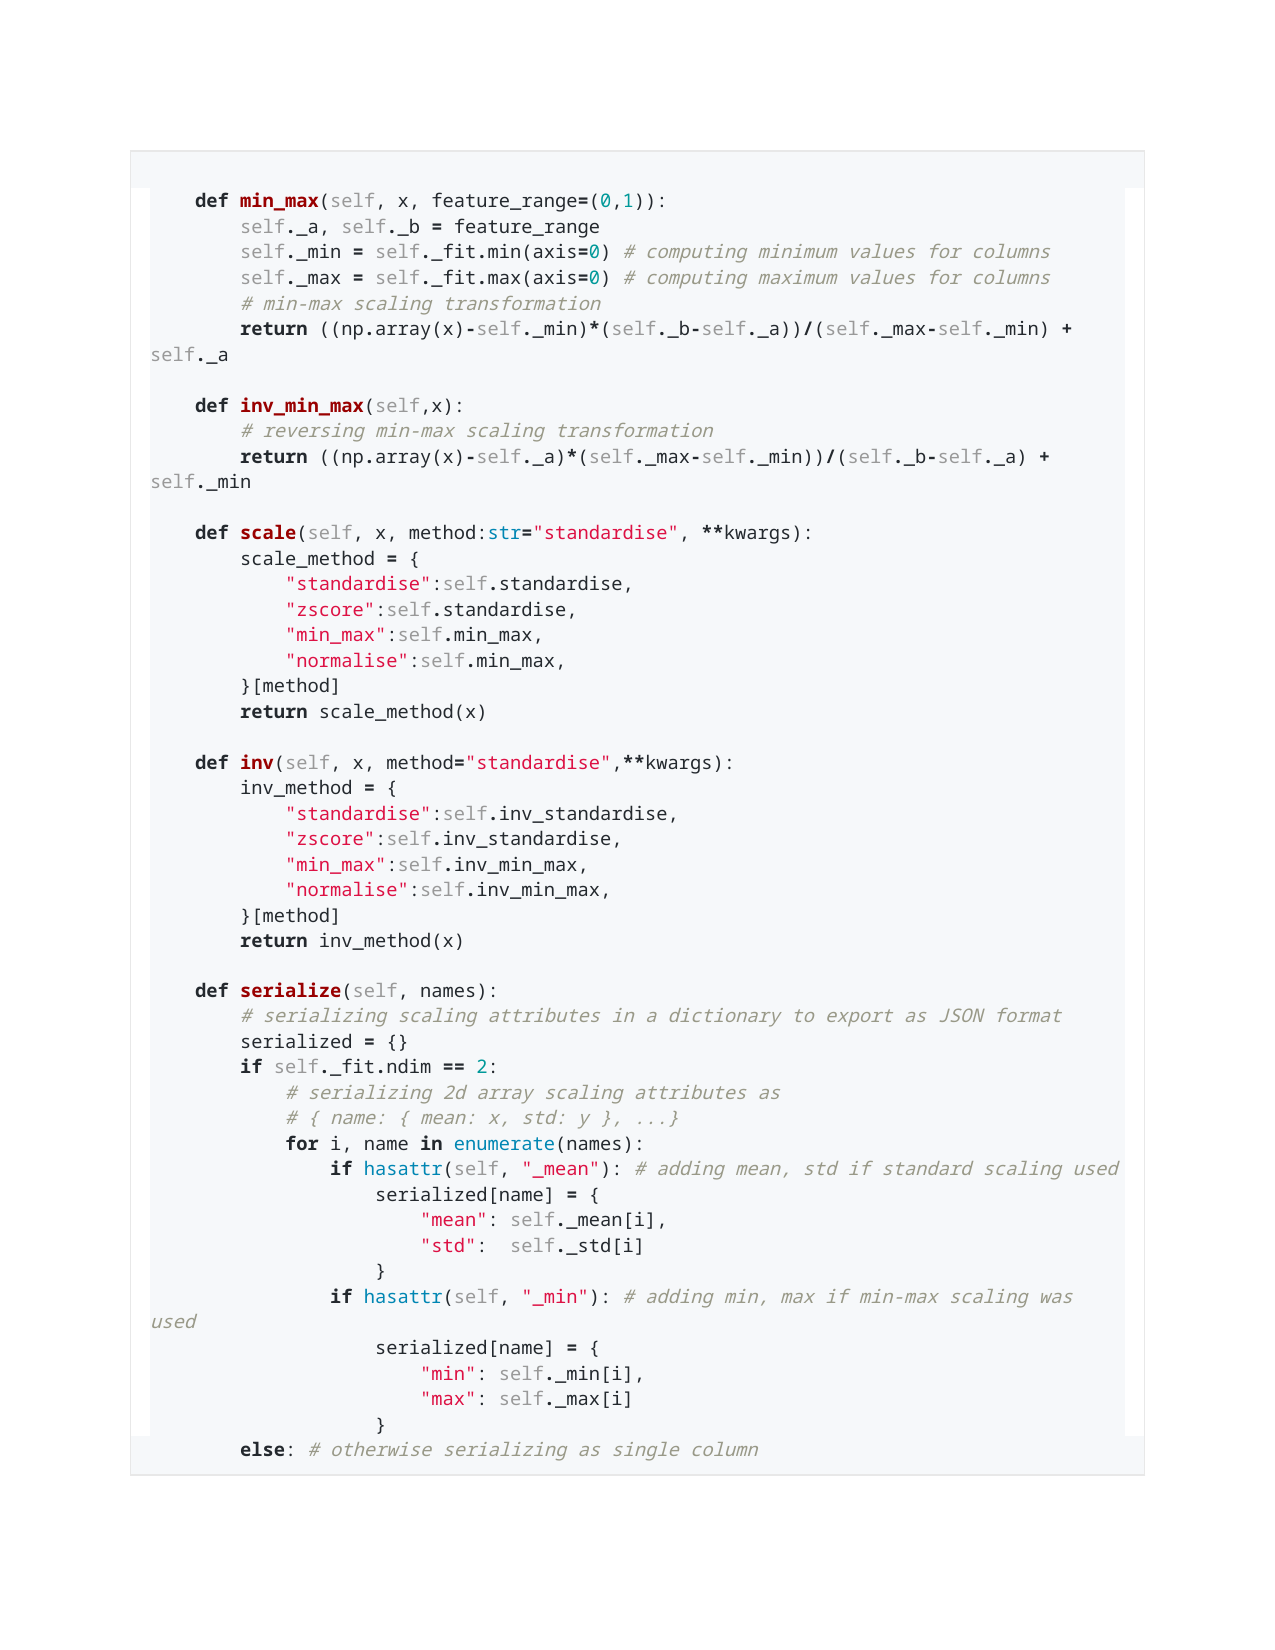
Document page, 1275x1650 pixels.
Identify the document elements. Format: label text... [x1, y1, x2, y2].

text } [150, 1258, 1125, 1283]
text return ((np.array(x)-self._a)*(self._max-self._min))/(self._b-self._a) + self._min [150, 443, 1125, 494]
text self._min = self._fit.min(axis=0) # computing minimum values for columns [150, 239, 1125, 264]
text inv_method = { [150, 775, 1125, 800]
text self._max = self._fit.max(axis=0) # computing maximum values for columns [150, 264, 1125, 290]
text "min_max":self.inv_min_max, [150, 851, 1125, 877]
text # serializing scaling attributes in a dictionary to export as JSON format [150, 1002, 1125, 1028]
text else: # otherwise serializing as single column [131, 1422, 1144, 1474]
text def inv(self, x, method="standardise",**kwargs): [150, 749, 1125, 775]
text self._a, self._b = feature_range [150, 213, 1125, 239]
text return inv_method(x) [150, 928, 1125, 953]
text "zscore":self.inv_standardise, [150, 826, 1125, 851]
text # serializing 2d array scaling attributes as [150, 1079, 1125, 1104]
text # reversing min-max scaling transformation [150, 417, 1125, 443]
text "min_max":self.min_max, [150, 622, 1125, 647]
text serialized[name] = { [150, 1334, 1125, 1360]
text "max": self._max[i] [150, 1385, 1125, 1411]
text }[method] [150, 902, 1125, 928]
text "standardise":self.standardise, [150, 571, 1125, 596]
text "normalise":self.inv_min_max, [150, 877, 1125, 902]
text def scale(self, x, method:str="standardise", **kwargs): [150, 519, 1125, 545]
text for i, name in enumerate(names): [150, 1130, 1125, 1156]
text # { name: { mean: x, std: y }, ...} [150, 1104, 1125, 1130]
text def min_max(self, x, feature_range=(0,1)): [150, 188, 1125, 213]
text def inv_min_max(self,x): [150, 392, 1125, 417]
text }[method] [150, 673, 1125, 698]
text "min": self._min[i], [150, 1360, 1125, 1385]
text serialized = {} [150, 1028, 1125, 1053]
text return ((np.array(x)-self._min)*(self._b-self._a))/(self._max-self._min) + self._a [150, 315, 1125, 366]
text if hasattr(self, "_min"): # adding min, max if min-max scaling was used [150, 1283, 1125, 1334]
text if self._fit.ndim == 2: [150, 1053, 1125, 1079]
text "mean": self._mean[i], [150, 1207, 1125, 1232]
text scale_method = { [150, 545, 1125, 571]
text "zscore":self.standardise, [150, 596, 1125, 622]
text "standardise":self.inv_standardise, [150, 800, 1125, 826]
text serialized[name] = { [150, 1181, 1125, 1207]
text def serialize(self, names): [150, 977, 1125, 1002]
text "normalise":self.min_max, [150, 647, 1125, 673]
text # min-max scaling transformation [150, 290, 1125, 315]
text return scale_method(x) [150, 698, 1125, 724]
text if hasattr(self, "_mean"): # adding mean, std if standard scaling used [150, 1156, 1125, 1181]
text "std": self._std[i] [150, 1232, 1125, 1258]
